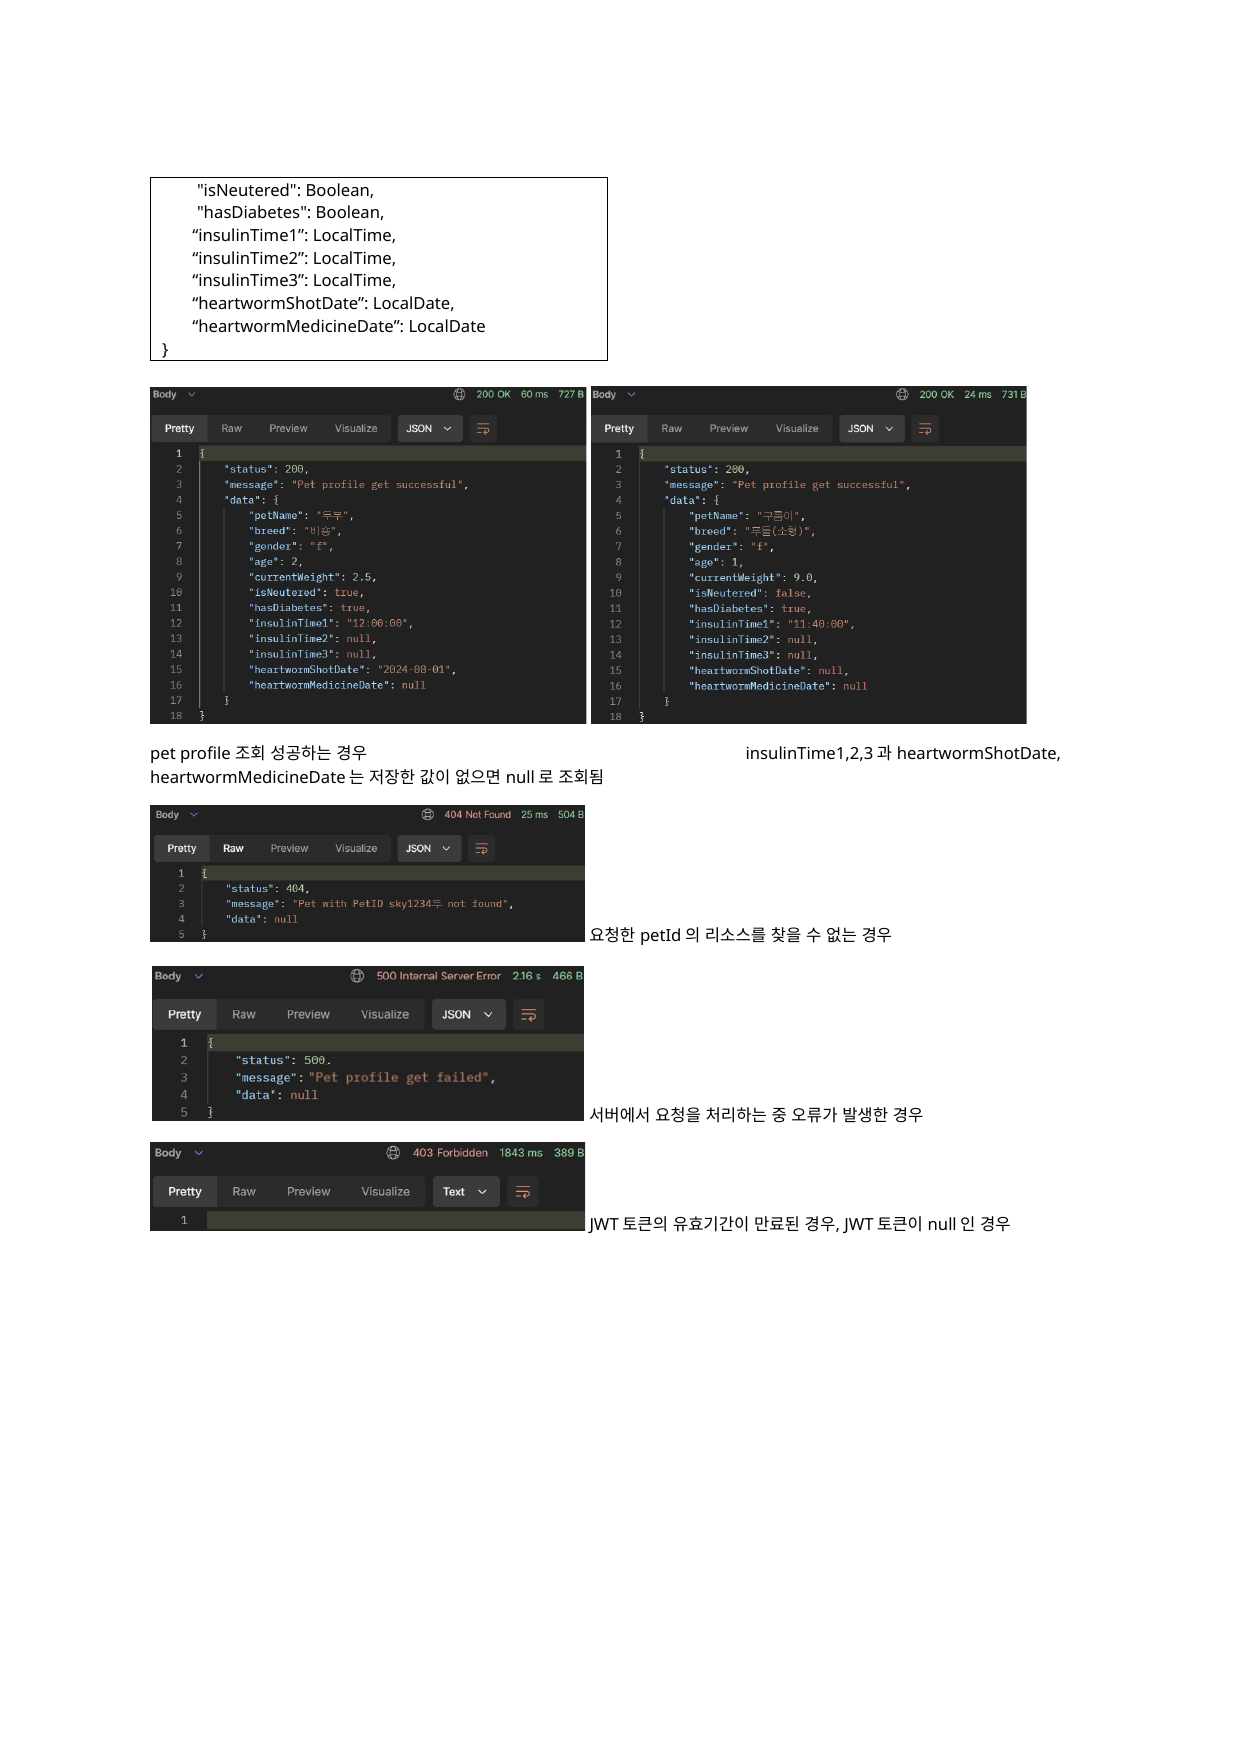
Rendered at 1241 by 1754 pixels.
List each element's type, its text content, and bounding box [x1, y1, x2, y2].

picture [150, 963, 584, 1121]
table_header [151, 178, 607, 360]
picture [591, 386, 1027, 724]
text pet profile 조회 성공하는 경우 insulinTime1,2,3과 heartwormShotDate, heartwormMedicineDate는 저장한 값이 없으면 null로 조회됨 [150, 740, 1090, 788]
picture [150, 805, 585, 942]
picture [150, 1142, 586, 1231]
picture [150, 387, 587, 724]
